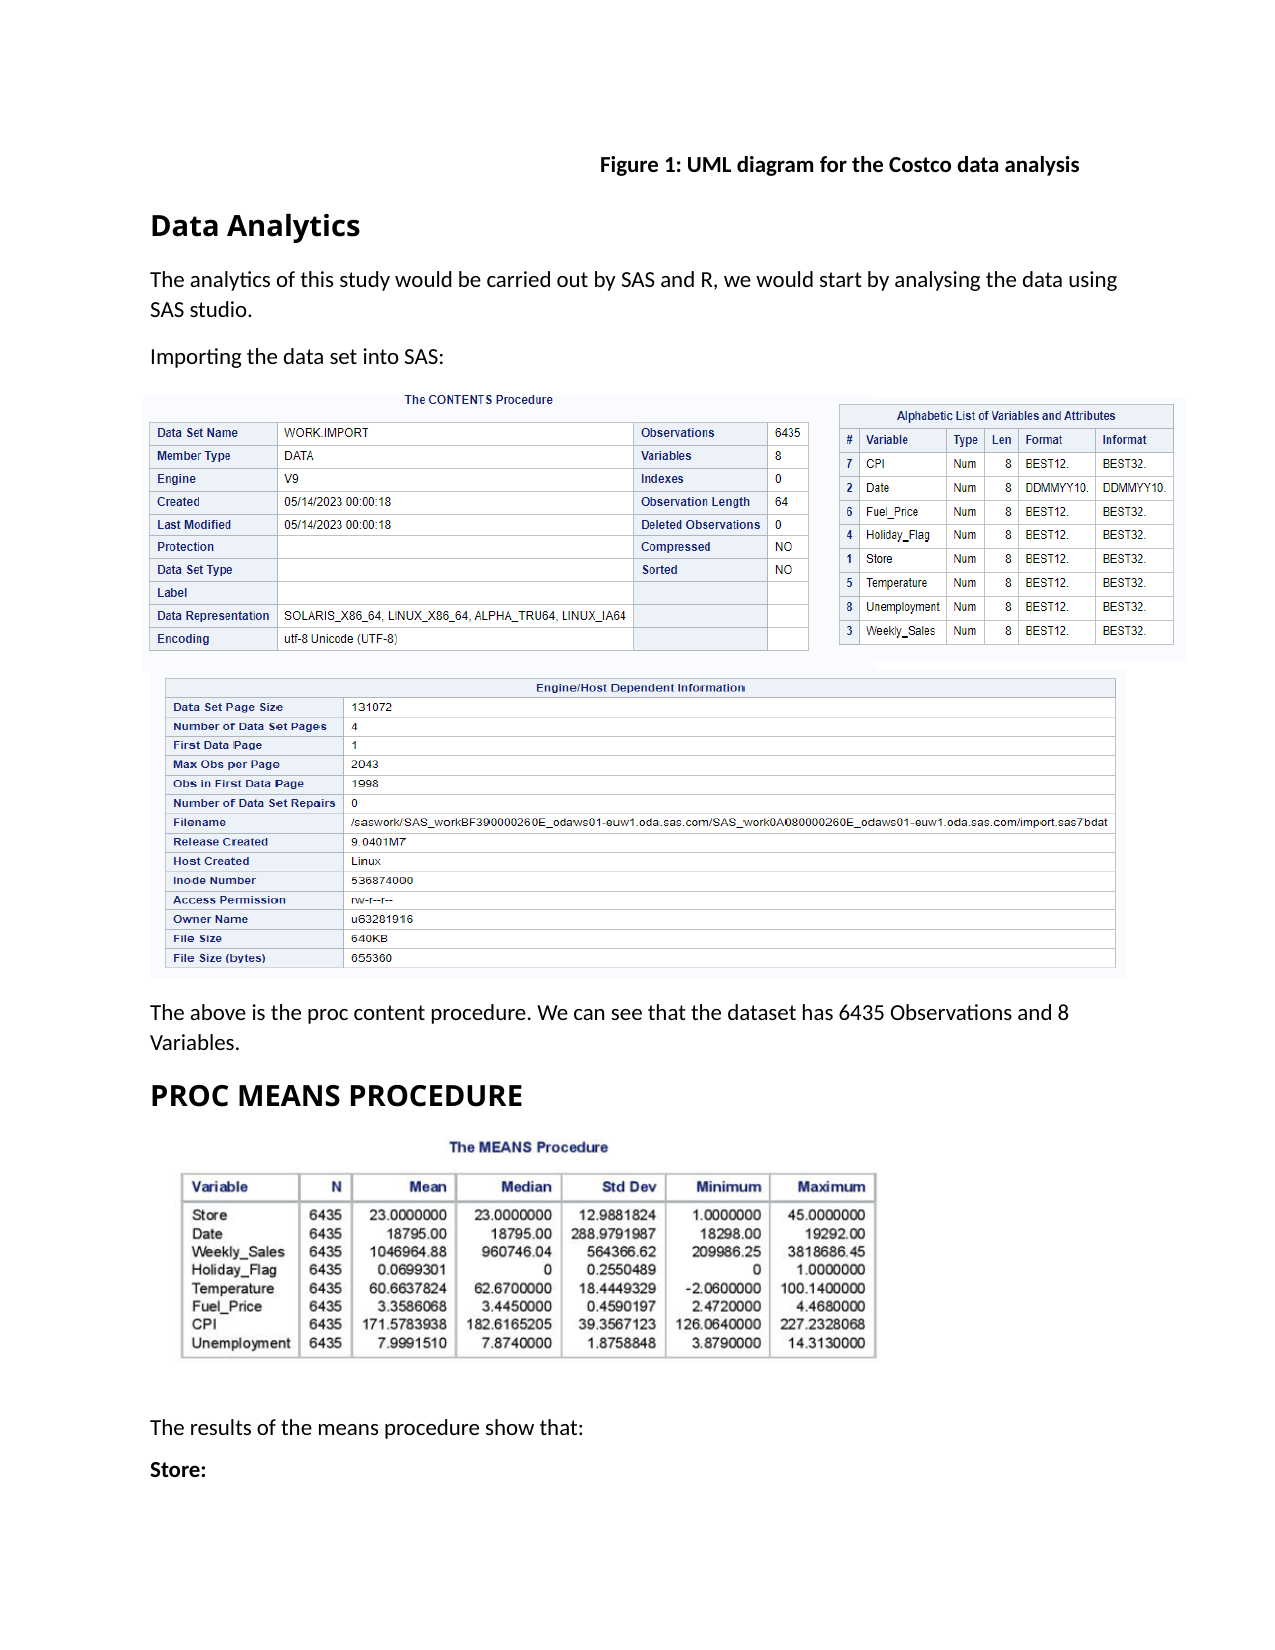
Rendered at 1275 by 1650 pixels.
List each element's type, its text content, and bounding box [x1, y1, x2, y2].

text Importing the data set into SAS: [150, 342, 1125, 370]
text The analytics of this study would be carried out by SAS and R, we would start by analysing the data using SAS studio. [150, 265, 1125, 323]
subtitle PROC MEANS PROCEDURE [150, 1075, 1125, 1115]
text Figure 1: UML diagram for the Costco data analysis [525, 150, 1125, 178]
text The results of the means procedure show that: Store: [150, 1413, 1125, 1483]
picture [142, 395, 1187, 978]
subtitle Data Analytics [150, 205, 1125, 245]
picture [150, 1134, 915, 1383]
text The above is the proc content procedure. We can see that the dataset has 6435 Observations and 8 Variables. [150, 998, 1125, 1056]
